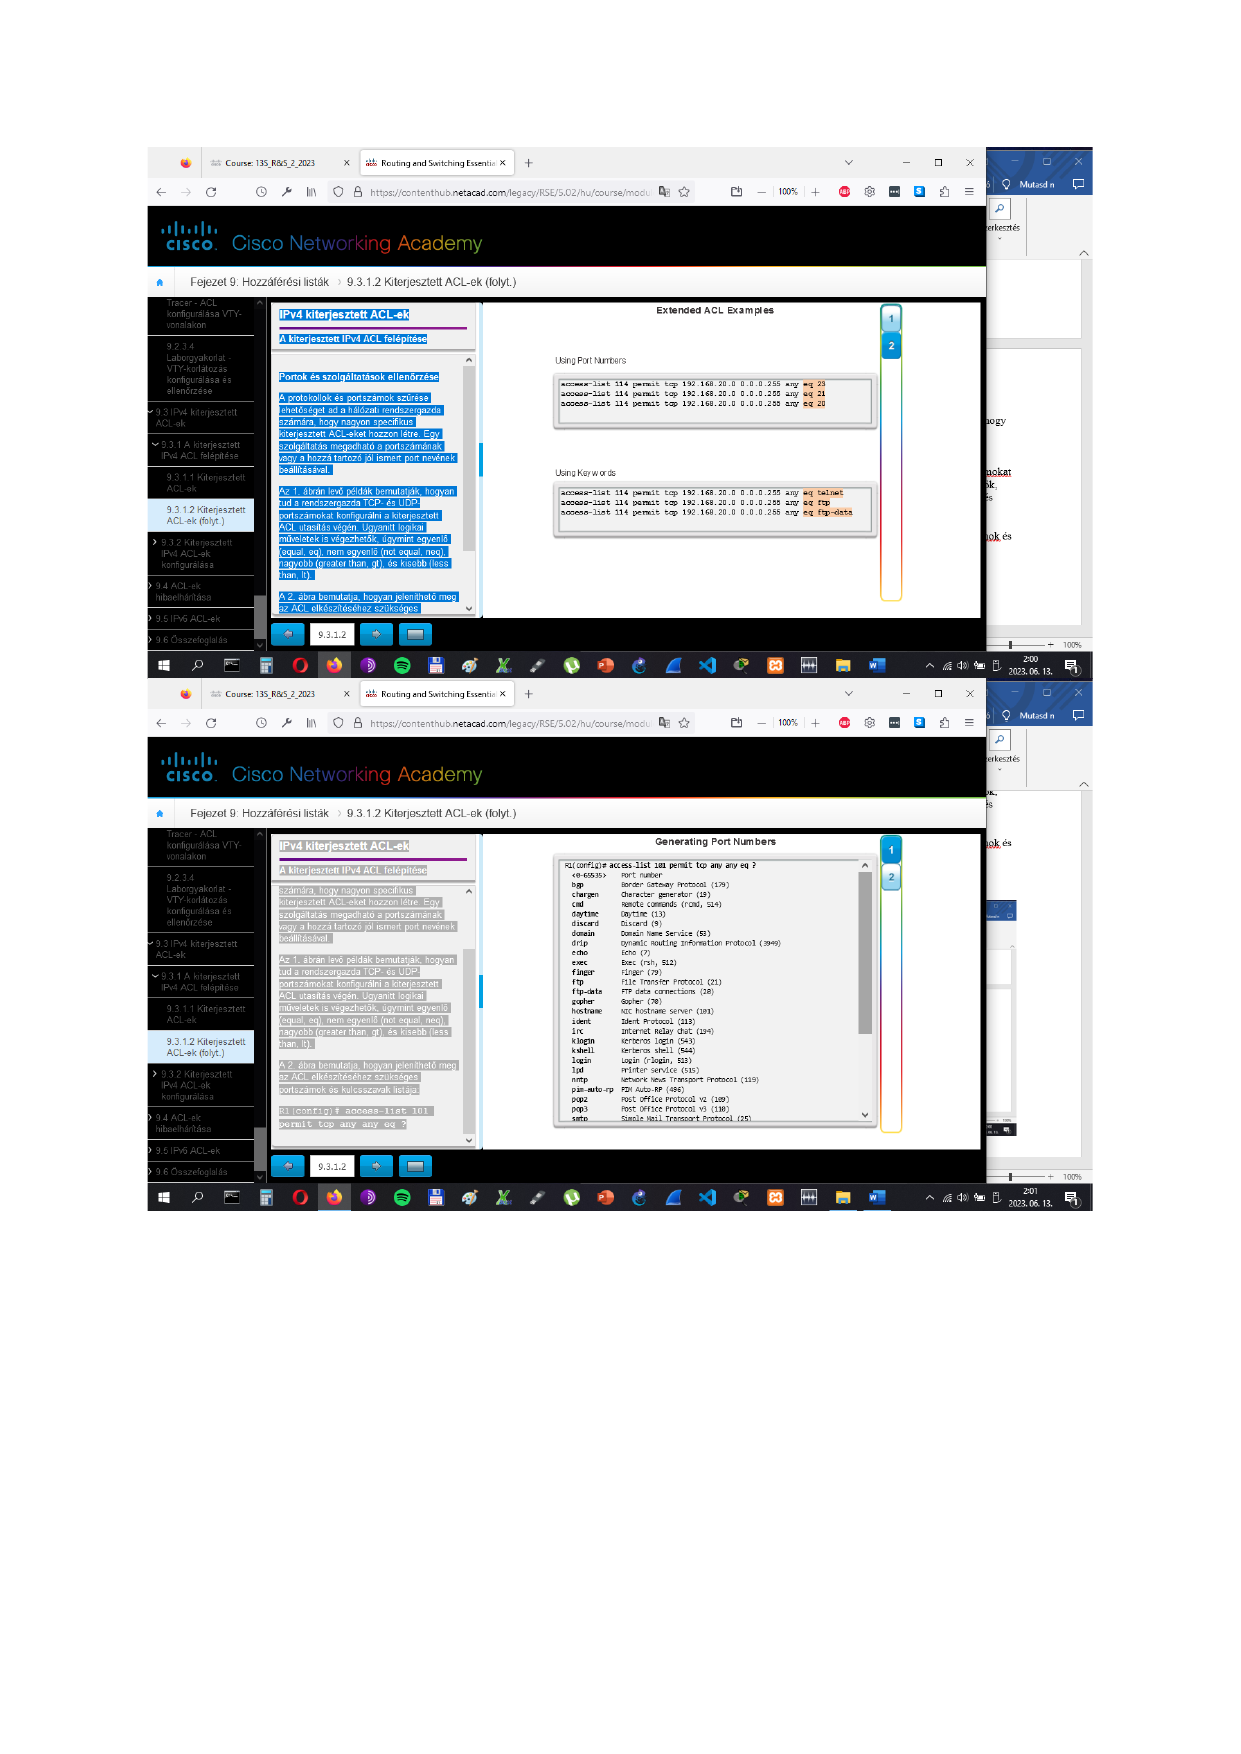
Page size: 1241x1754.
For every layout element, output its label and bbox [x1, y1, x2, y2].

picture [147, 147, 1093, 1211]
